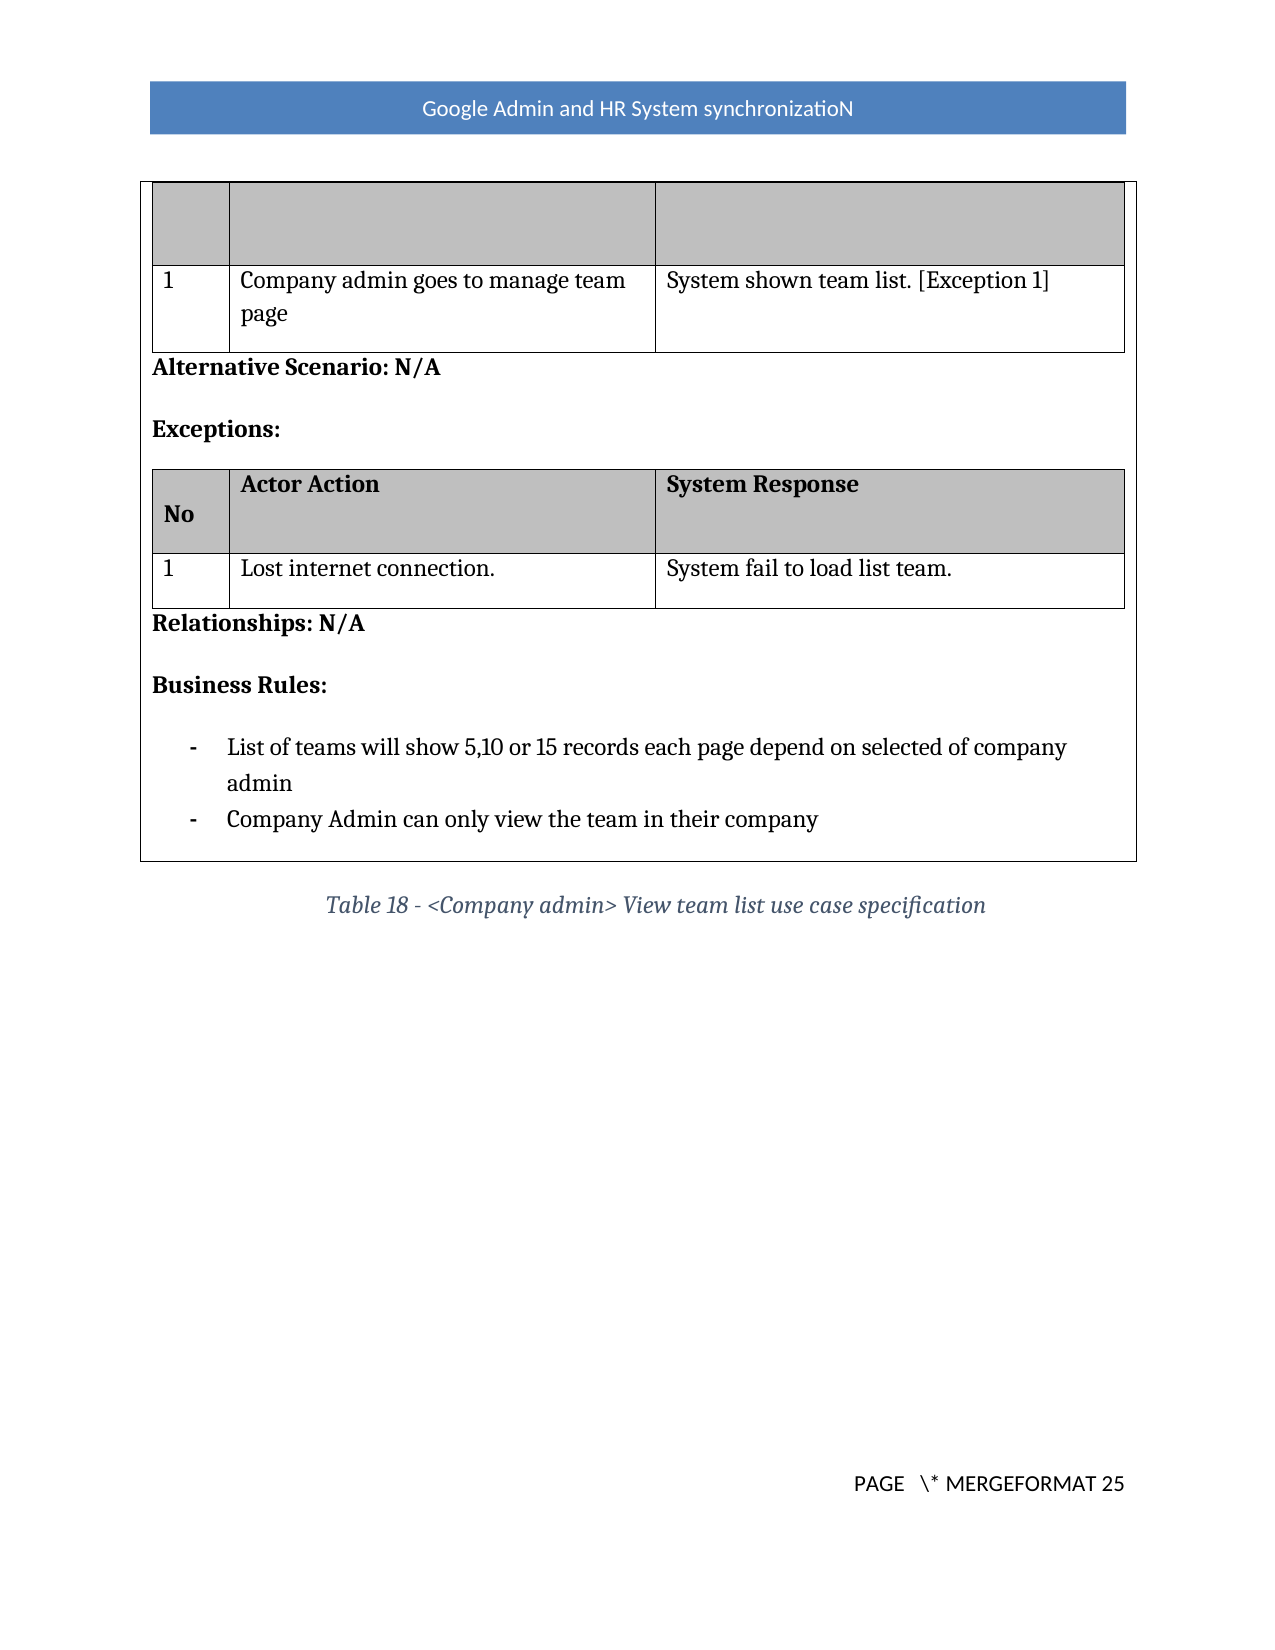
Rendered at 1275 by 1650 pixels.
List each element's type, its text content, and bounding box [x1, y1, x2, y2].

text Table 18 - <Company admin> View team list use case specification [187, 891, 1125, 920]
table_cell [141, 182, 1136, 861]
